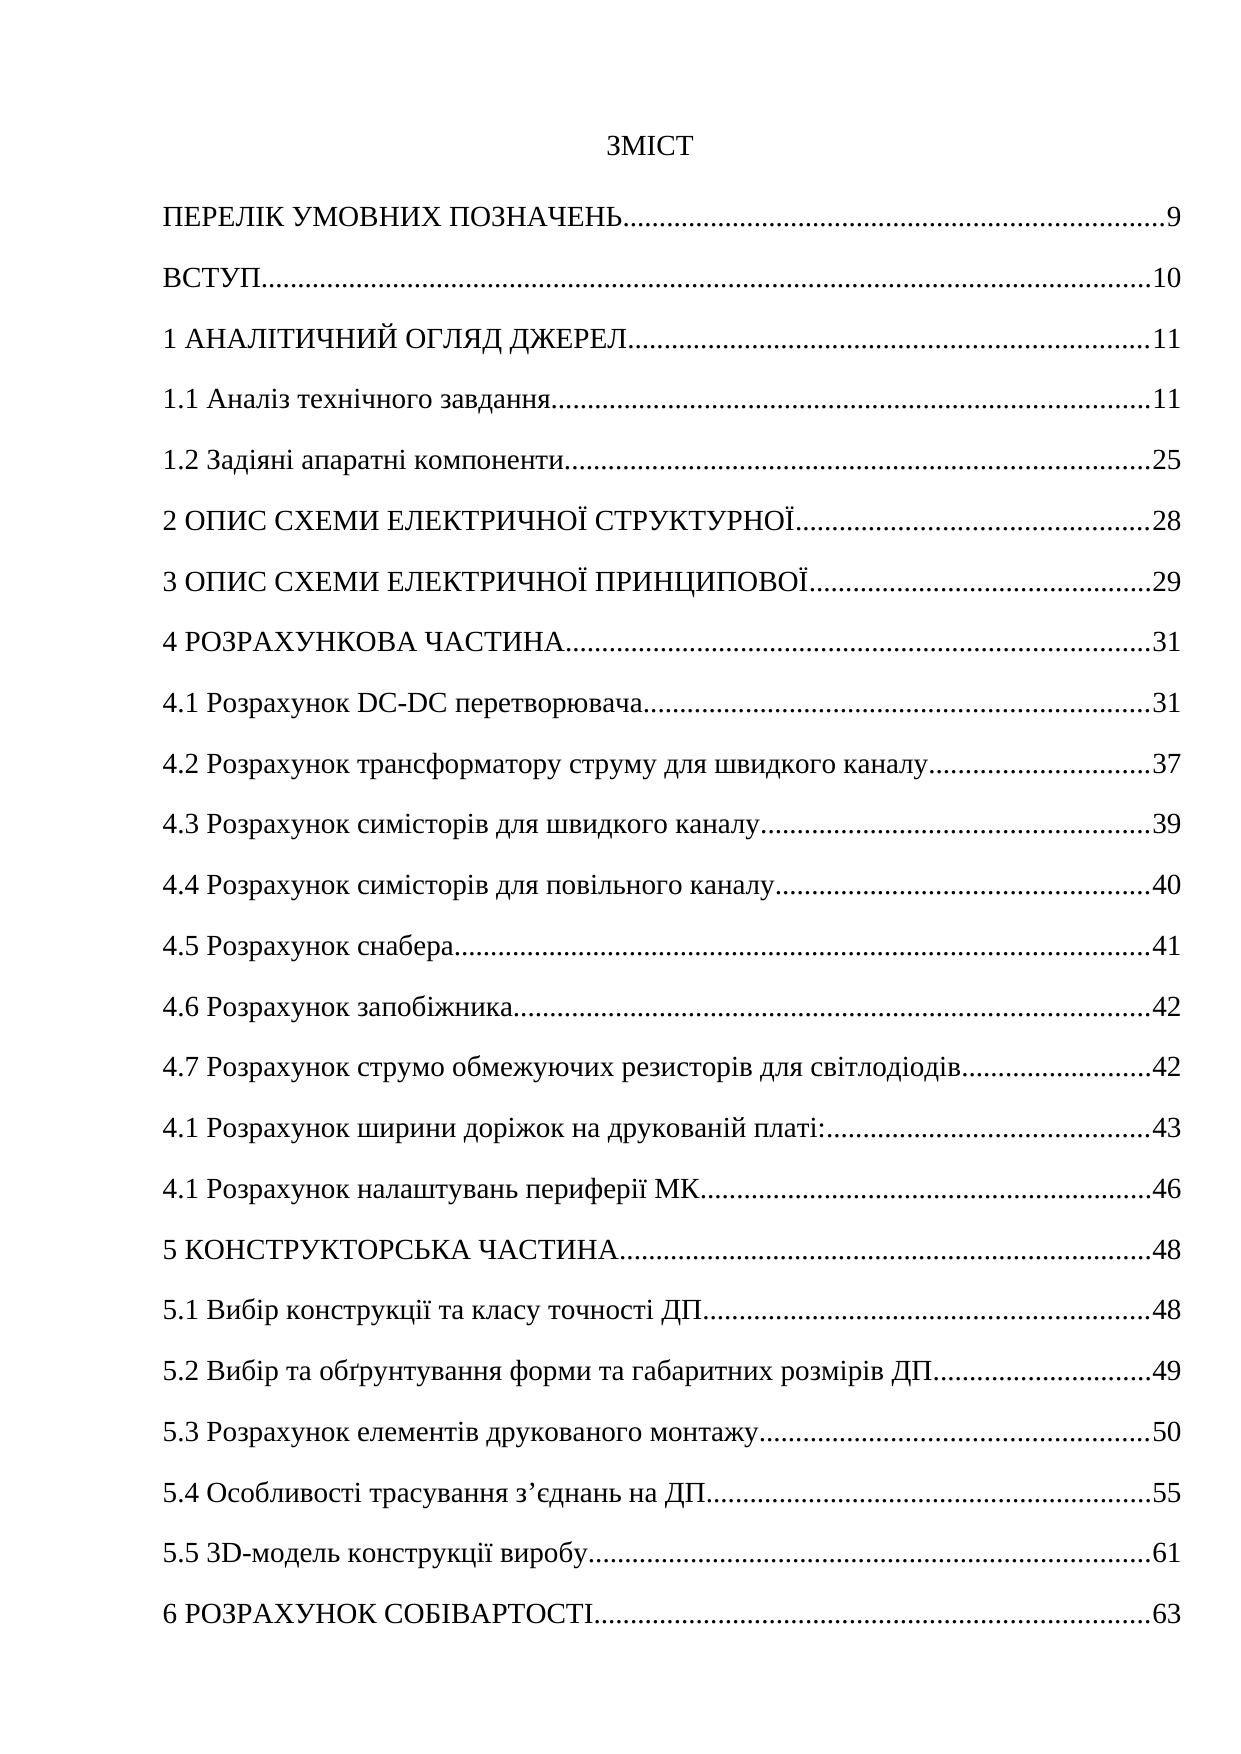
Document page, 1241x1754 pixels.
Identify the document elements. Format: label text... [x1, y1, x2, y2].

text ЗМІСТ [118, 128, 1181, 162]
